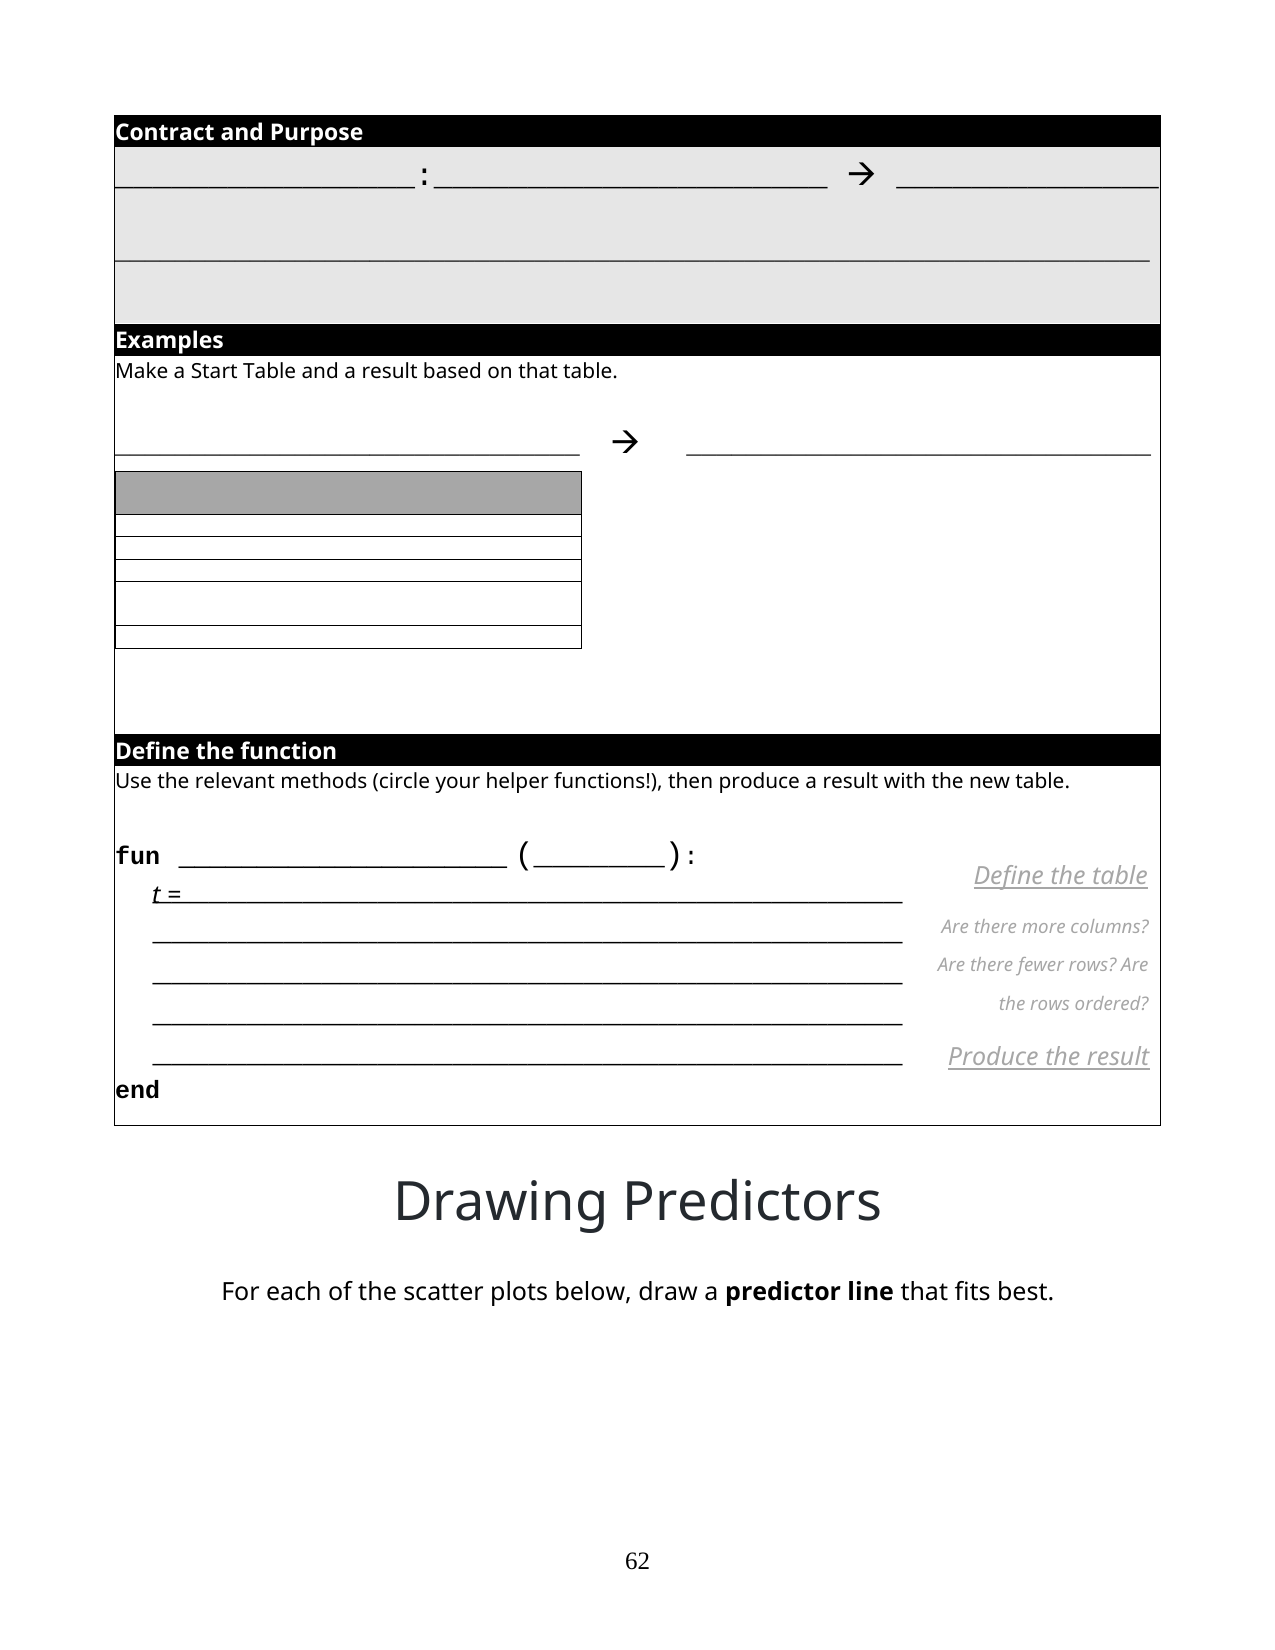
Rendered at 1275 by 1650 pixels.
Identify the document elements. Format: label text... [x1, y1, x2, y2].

table_header Contract and Purpose ________________:_____________________ ______________ _____________________________________________________________________ [115, 147, 1160, 323]
text For each of the scatter plots below, draw a predictor line that fits best. [112, 1273, 1162, 1308]
table_cell Examples Make a Start Table and a result based on that table. _______________________________ _______________________________ [115, 356, 1160, 734]
subtitle Drawing Predictors [112, 112, 1162, 1237]
table_cell Define the function Use the relevant methods (circle your helper functions!), then produce a result with the new table. fun _____________________ (_______): ________________________________________ ________________________________________ ________________________________________ ________________________________________ ________________________________________ end [115, 766, 1160, 1125]
